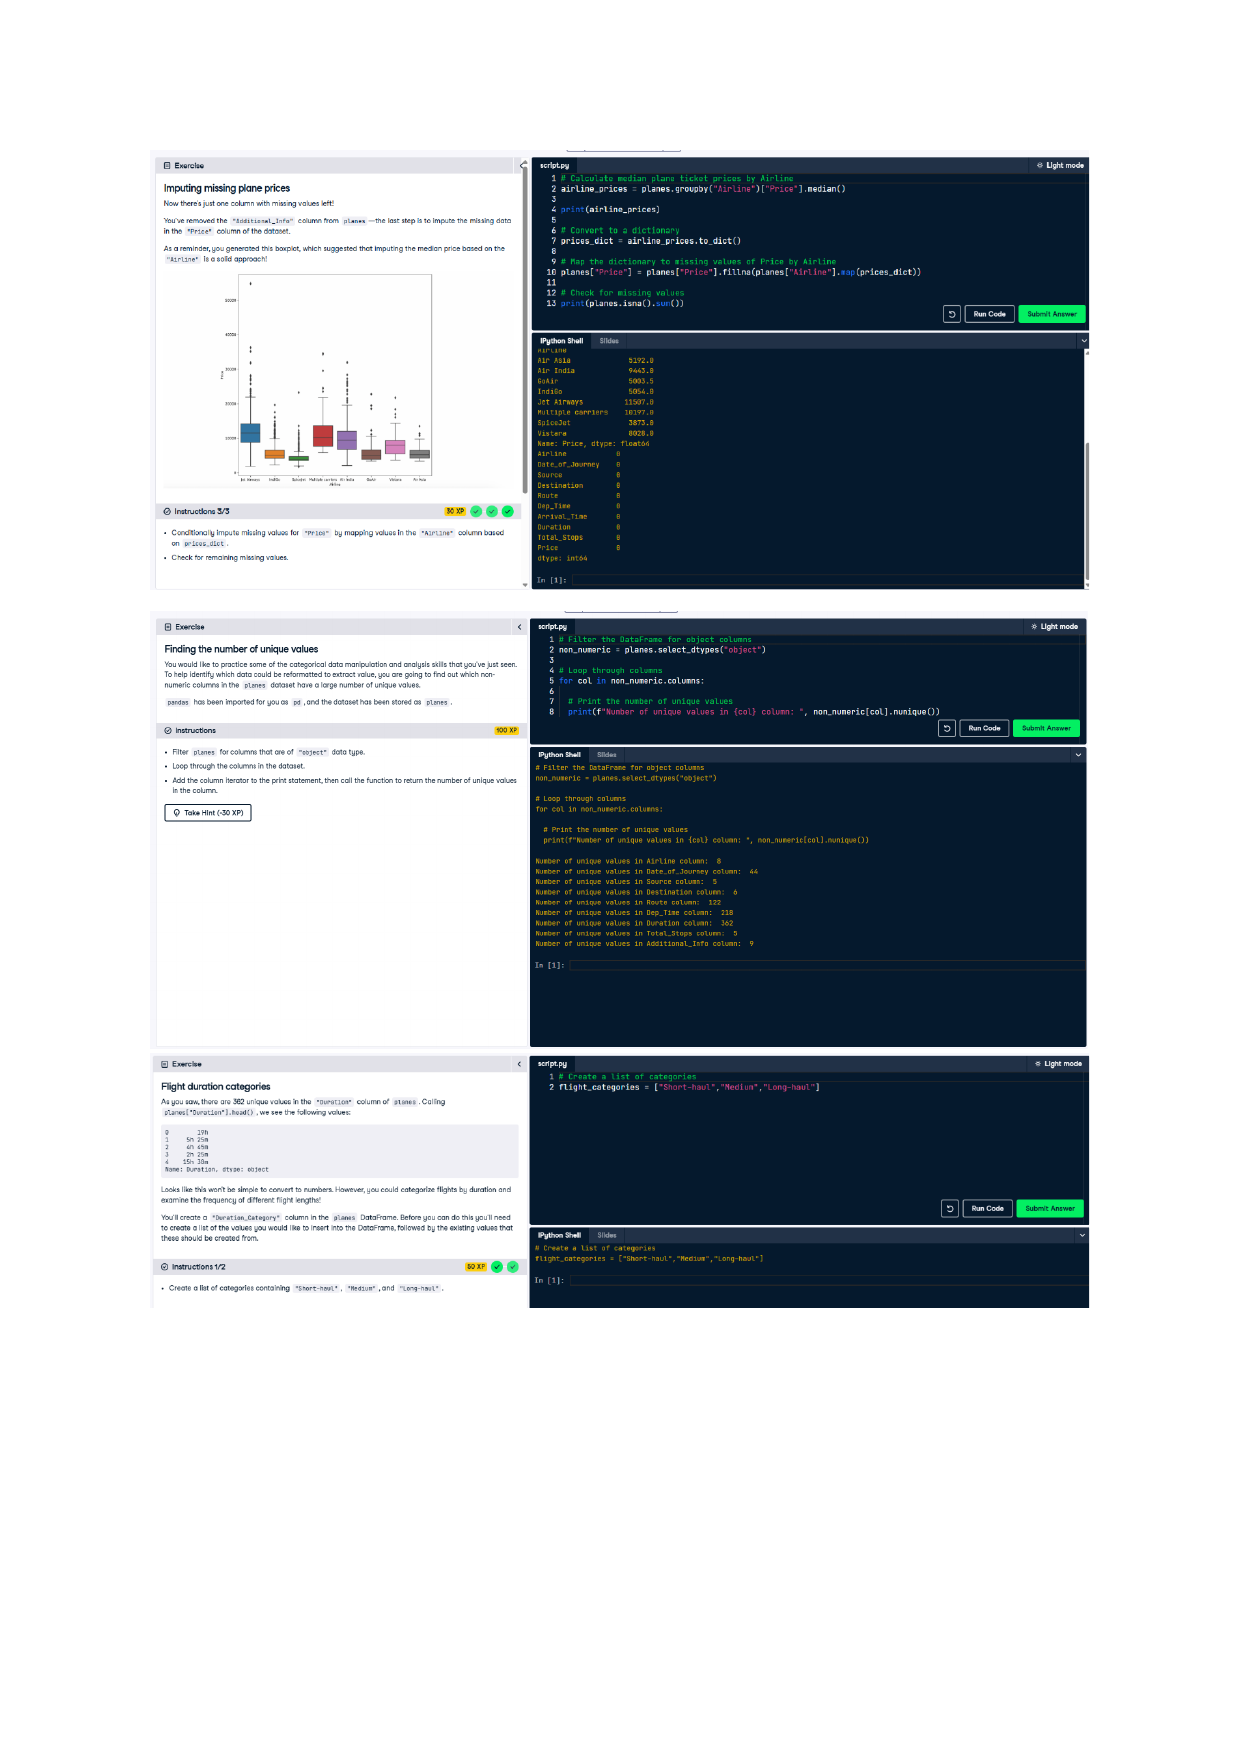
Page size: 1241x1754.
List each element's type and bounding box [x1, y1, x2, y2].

picture [150, 611, 1088, 1049]
picture [150, 1053, 1090, 1308]
picture [150, 150, 1090, 590]
